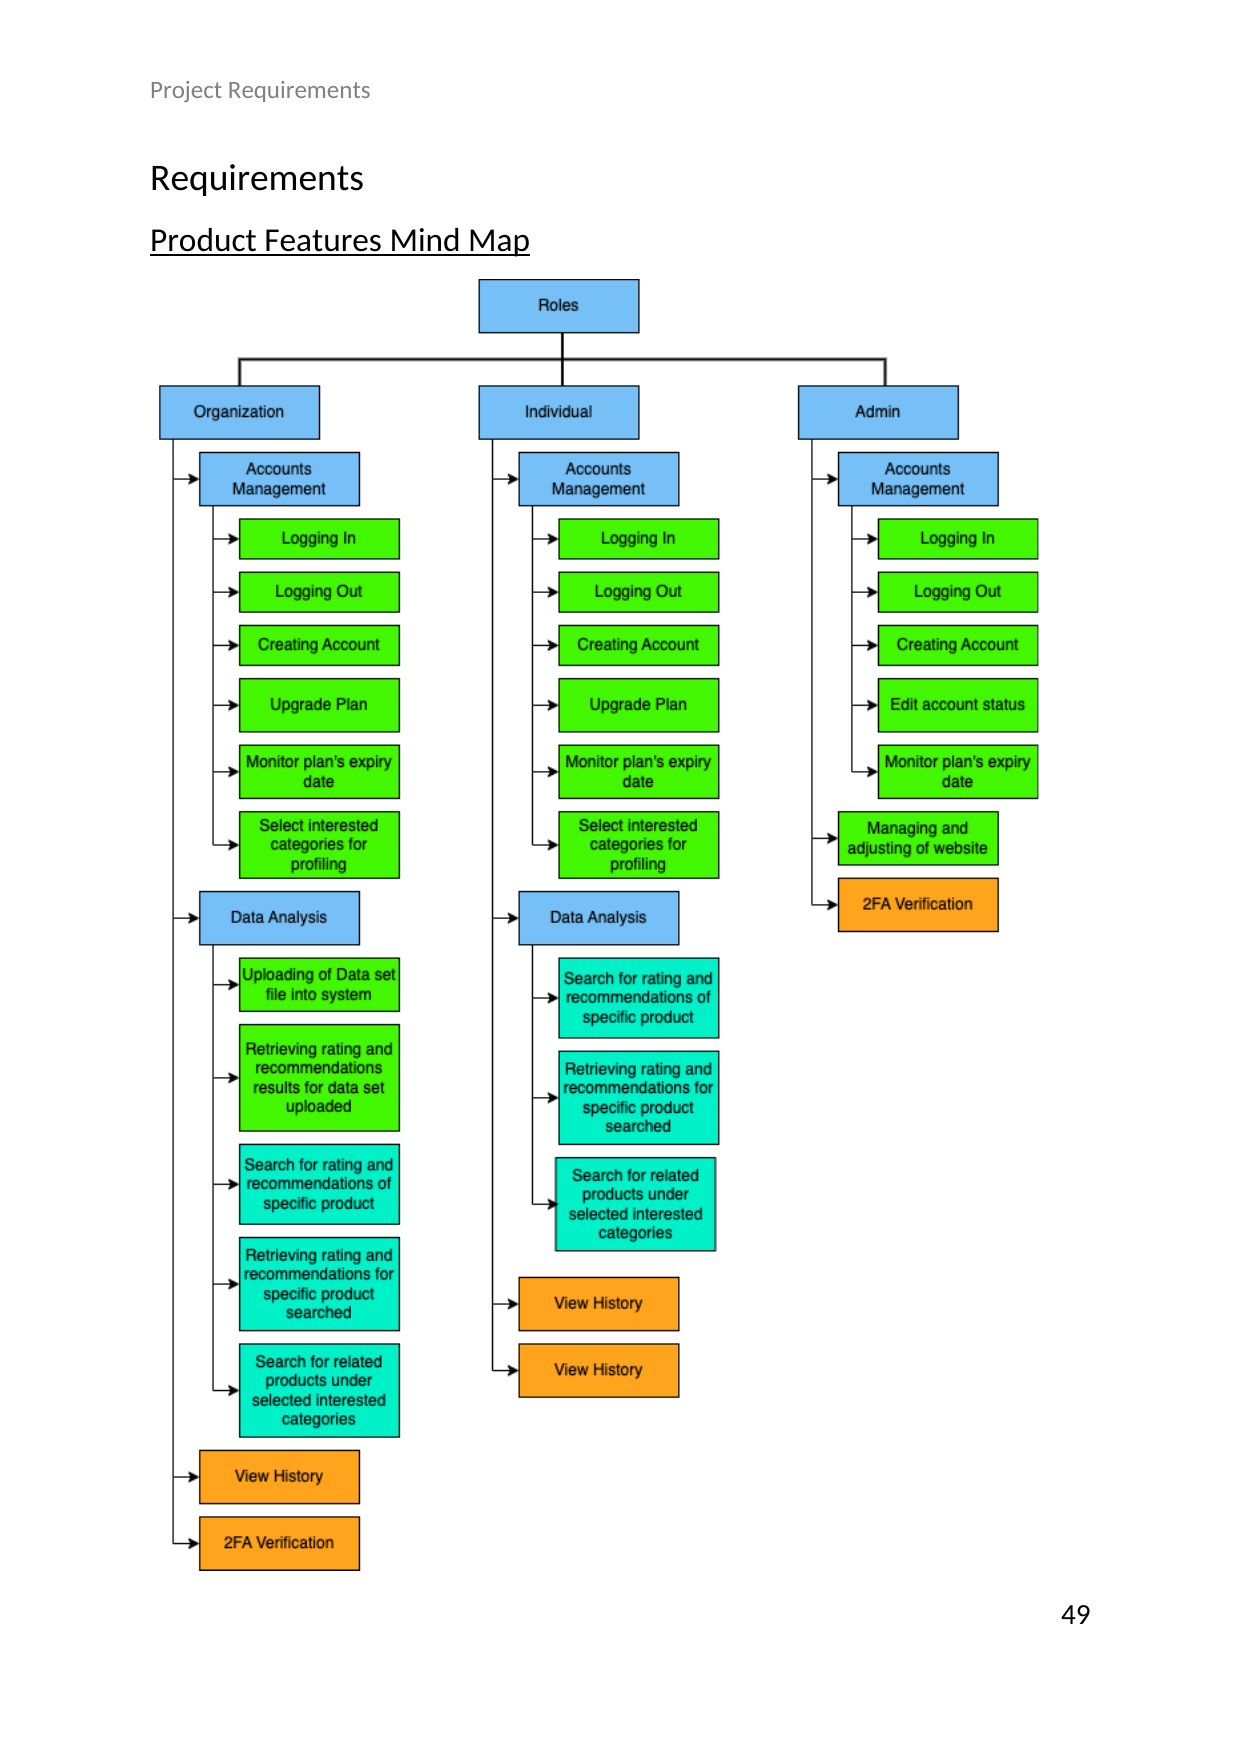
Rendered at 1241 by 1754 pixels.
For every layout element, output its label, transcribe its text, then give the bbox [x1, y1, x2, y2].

subtitle Product Features Mind Map [150, 219, 1090, 260]
subtitle Requirements [150, 154, 1090, 200]
picture [150, 279, 1039, 1571]
